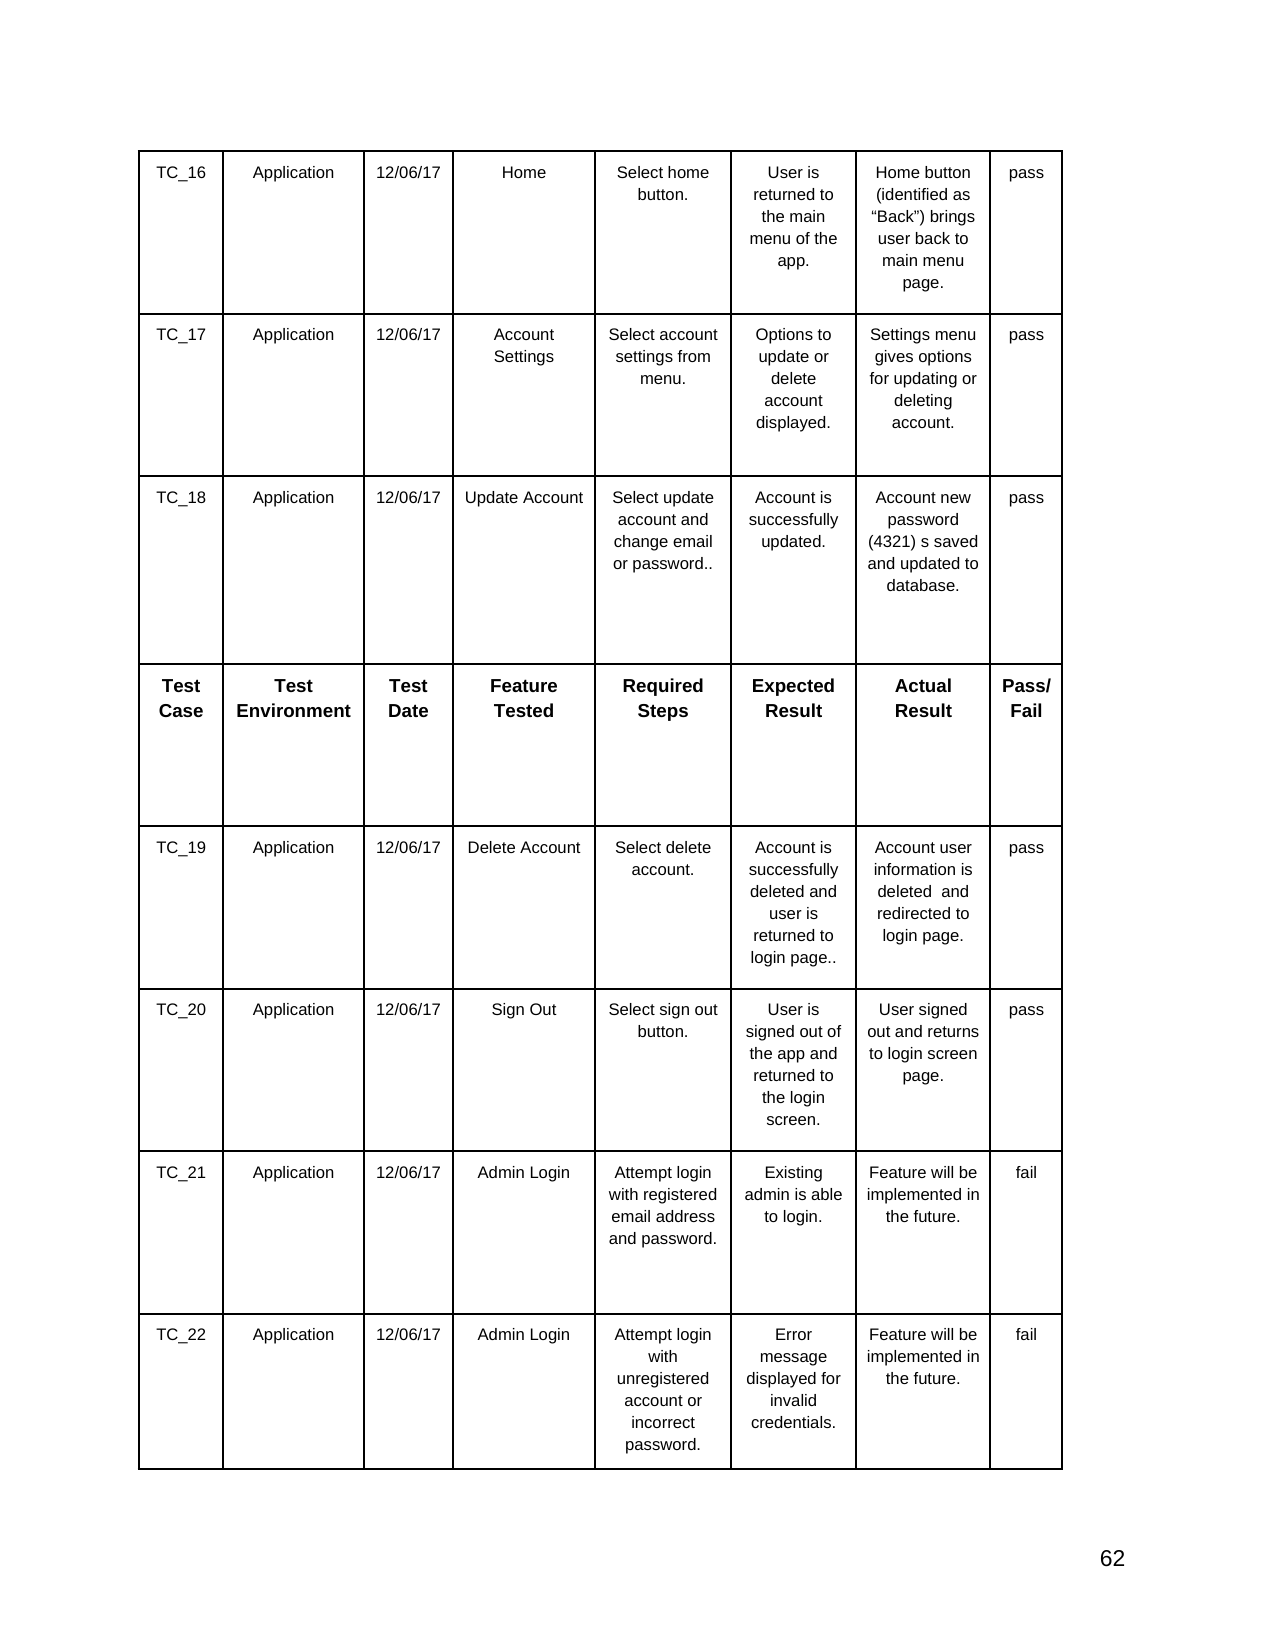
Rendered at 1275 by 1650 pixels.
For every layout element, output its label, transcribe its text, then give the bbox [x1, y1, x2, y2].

table_cell Select account settings from menu. [596, 315, 730, 475]
table_cell Attempt login with registered email address and password. [596, 1152, 730, 1312]
table_cell Actual Result [857, 665, 989, 825]
table_cell User is returned to the main menu of the app. [732, 152, 855, 312]
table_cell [857, 1315, 989, 1468]
table_cell User is signed out of the app and returned to the login screen. [732, 990, 855, 1150]
table_cell Select delete account. [596, 827, 730, 987]
table_cell Home [454, 152, 594, 312]
table_cell Update Account [454, 477, 594, 662]
table_cell 12/06/17 [365, 990, 452, 1150]
table_cell Test Date [365, 665, 452, 825]
table_cell pass [991, 315, 1061, 475]
table_cell pass [991, 152, 1061, 312]
table_cell TC_16 [140, 152, 222, 312]
table_cell User signed out and returns to login screen page. [857, 990, 989, 1150]
table_cell Pass/Fail [991, 665, 1061, 825]
table_cell Account new password (4321) s saved and updated to database. [857, 477, 989, 662]
table_cell Application [224, 477, 363, 662]
table_cell Error message displayed for invalid credentials. [732, 1315, 855, 1468]
table_cell Feature Tested [454, 665, 594, 825]
table_cell TC_20 [140, 990, 222, 1150]
table_cell 12/06/17 [365, 315, 452, 475]
table_cell Application [224, 152, 363, 312]
table_cell Account user information is deleted and redirected to login page. [857, 827, 989, 987]
table_cell pass [991, 827, 1061, 987]
table_cell 12/06/17 [365, 1152, 452, 1312]
table_cell Feature will be implemented in the future. [857, 1152, 989, 1312]
table_cell TC_17 [140, 315, 222, 475]
table_cell 12/06/17 [365, 477, 452, 662]
table_cell Delete Account [454, 827, 594, 987]
table_cell fail [991, 1152, 1061, 1312]
table_cell pass [991, 990, 1061, 1150]
table_cell Application [224, 990, 363, 1150]
table_cell Expected Result [732, 665, 855, 825]
table_cell TC_21 [140, 1152, 222, 1312]
table_cell Attempt login with unregistered account or incorrect password. [596, 1315, 730, 1468]
table_cell Application [224, 1315, 363, 1468]
table_cell Account Settings [454, 315, 594, 475]
table_cell 12/06/17 [365, 827, 452, 987]
table_cell TC_22 [140, 1315, 222, 1468]
table_cell Test Environment [224, 665, 363, 825]
table_cell Select home button. [596, 152, 730, 312]
table_cell Account is successfully deleted and user is returned to login page.. [732, 827, 855, 987]
table_cell Admin Login [454, 1315, 594, 1468]
table_cell Test Case [140, 665, 222, 825]
table_cell Required Steps [596, 665, 730, 825]
table_cell TC_18 [140, 477, 222, 662]
table_cell Account is successfully updated. [732, 477, 855, 662]
table_cell Existing admin is able to login. [732, 1152, 855, 1312]
table_cell pass [991, 477, 1061, 662]
table_cell Select sign out button. [596, 990, 730, 1150]
table_cell Select update account and change email or password.. [596, 477, 730, 662]
table_cell 12/06/17 [365, 1315, 452, 1468]
table_cell Application [224, 1152, 363, 1312]
table_cell 12/06/17 [365, 152, 452, 312]
table_cell Sign Out [454, 990, 594, 1150]
table_cell Application [224, 315, 363, 475]
table_cell Options to update or delete account displayed. [732, 315, 855, 475]
table_cell Admin Login [454, 1152, 594, 1312]
table_cell Home button (identified as “Back”) brings user back to main menu page. [857, 152, 989, 312]
table_cell Application [224, 827, 363, 987]
table_cell fail [991, 1315, 1061, 1468]
table_cell TC_19 [140, 827, 222, 987]
table_cell Settings menu gives options for updating or deleting account. [857, 315, 989, 475]
